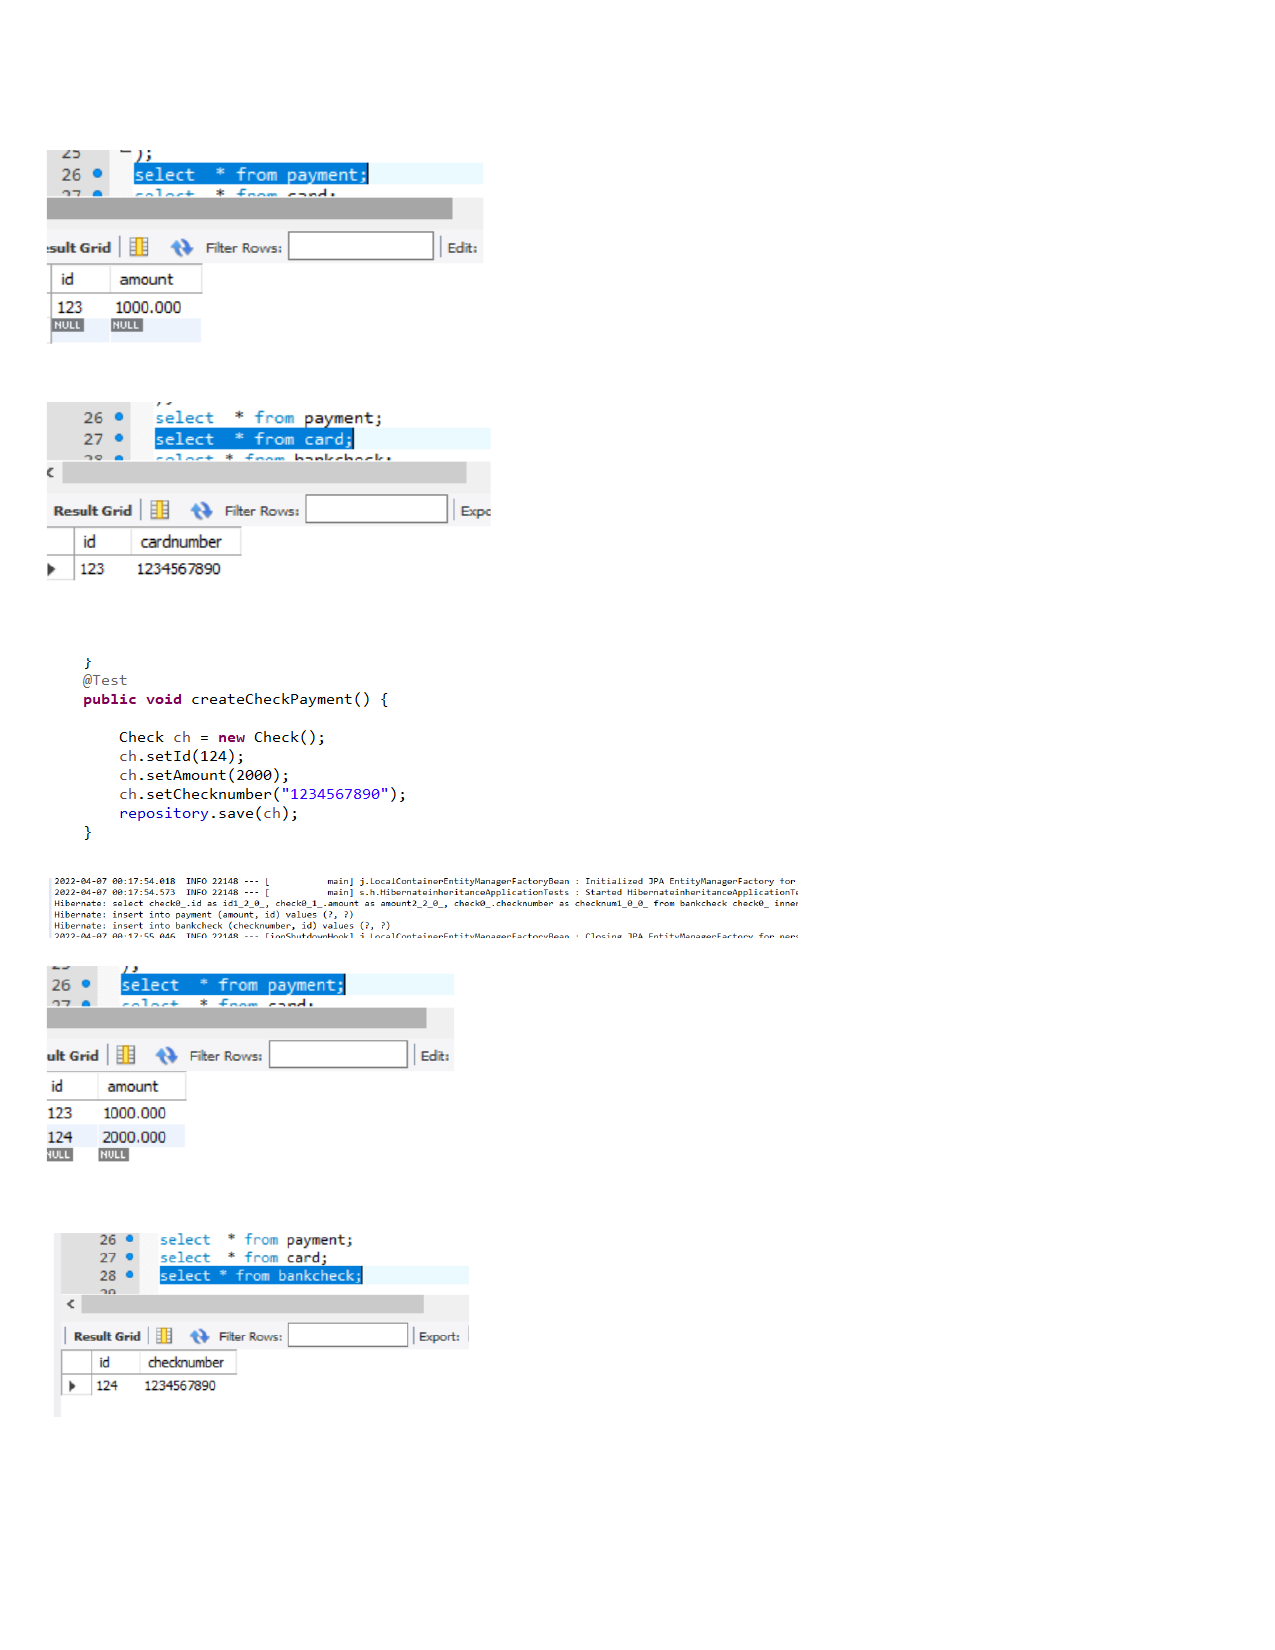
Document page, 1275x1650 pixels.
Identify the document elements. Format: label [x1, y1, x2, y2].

picture [46, 1233, 469, 1417]
picture [46, 658, 438, 851]
picture [46, 150, 484, 347]
picture [46, 402, 491, 603]
picture [46, 966, 455, 1178]
picture [46, 878, 798, 938]
